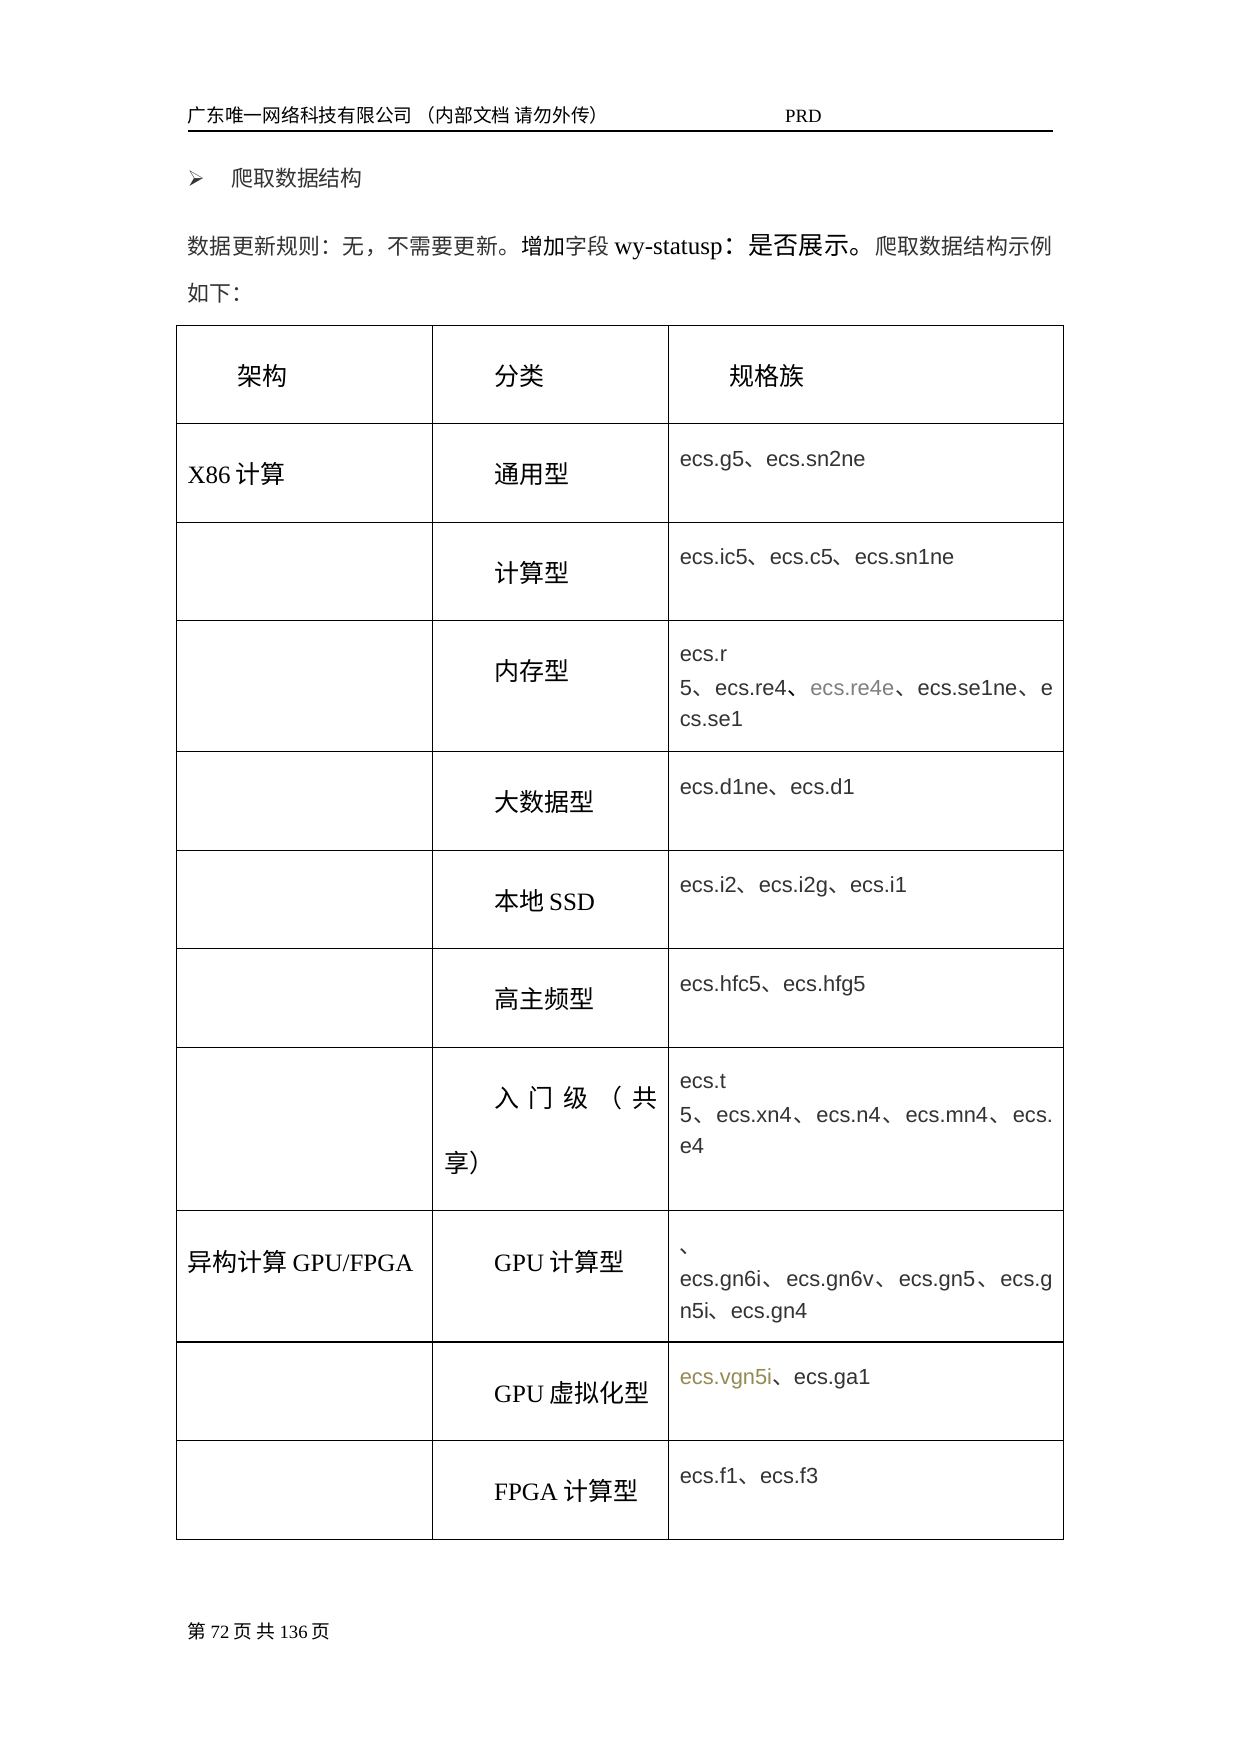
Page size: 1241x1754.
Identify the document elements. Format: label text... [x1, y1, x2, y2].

table_cell 计算型 [433, 523, 668, 620]
table_header 分类 [433, 326, 668, 423]
table_cell [177, 851, 432, 948]
table_cell ecs.vgn5i、ecs.ga1 [669, 1343, 1063, 1440]
table_cell ecs.t5、ecs.xn4、ecs.n4、ecs.mn4、ecs.e4 [669, 1048, 1063, 1210]
table_cell [177, 523, 432, 620]
table_cell ecs.r5、ecs.re4、ecs.re4e、ecs.se1ne、ecs.se1 [669, 621, 1063, 751]
table_cell GPU虚拟化型 [433, 1343, 668, 1440]
table_cell 异构计算GPU/FPGA [177, 1211, 432, 1341]
table_cell 高主频型 [433, 949, 668, 1047]
table_cell 、ecs.gn6i、ecs.gn6v、ecs.gn5、ecs.gn5i、ecs.gn4 [669, 1211, 1063, 1341]
table_cell FPGA计算型 [433, 1441, 668, 1538]
table_cell X86计算 [177, 424, 432, 522]
table_cell ecs.d1ne、ecs.d1 [669, 752, 1063, 850]
table_cell ecs.i2、ecs.i2g、ecs.i1 [669, 851, 1063, 948]
table_cell 入门级（共享） [433, 1048, 668, 1210]
table_cell ecs.g5、ecs.sn2ne [669, 424, 1063, 522]
table_cell 本地SSD [433, 851, 668, 948]
table_cell 通用型 [433, 424, 668, 522]
table_cell [177, 1048, 432, 1210]
table_cell ecs.hfc5、ecs.hfg5 [669, 949, 1063, 1047]
table_cell [177, 949, 432, 1047]
table_cell [177, 621, 432, 751]
table_cell 内存型 [433, 621, 668, 751]
table_cell ecs.f1、ecs.f3 [669, 1441, 1063, 1538]
table_cell [177, 1343, 432, 1440]
text 数据更新规则：无，不需要更新。增加字段wy-statusp：是否展示。爬取数据结构示例如下： [187, 211, 1053, 308]
table_cell GPU计算型 [433, 1211, 668, 1341]
table_cell 大数据型 [433, 752, 668, 850]
table_header 架构 [177, 326, 432, 423]
table_cell [177, 1441, 432, 1538]
table_cell [177, 752, 432, 850]
list 爬取数据结构 [187, 162, 1053, 194]
table_header 规格族 [669, 326, 1063, 423]
table_cell ecs.ic5、ecs.c5、ecs.sn1ne [669, 523, 1063, 620]
